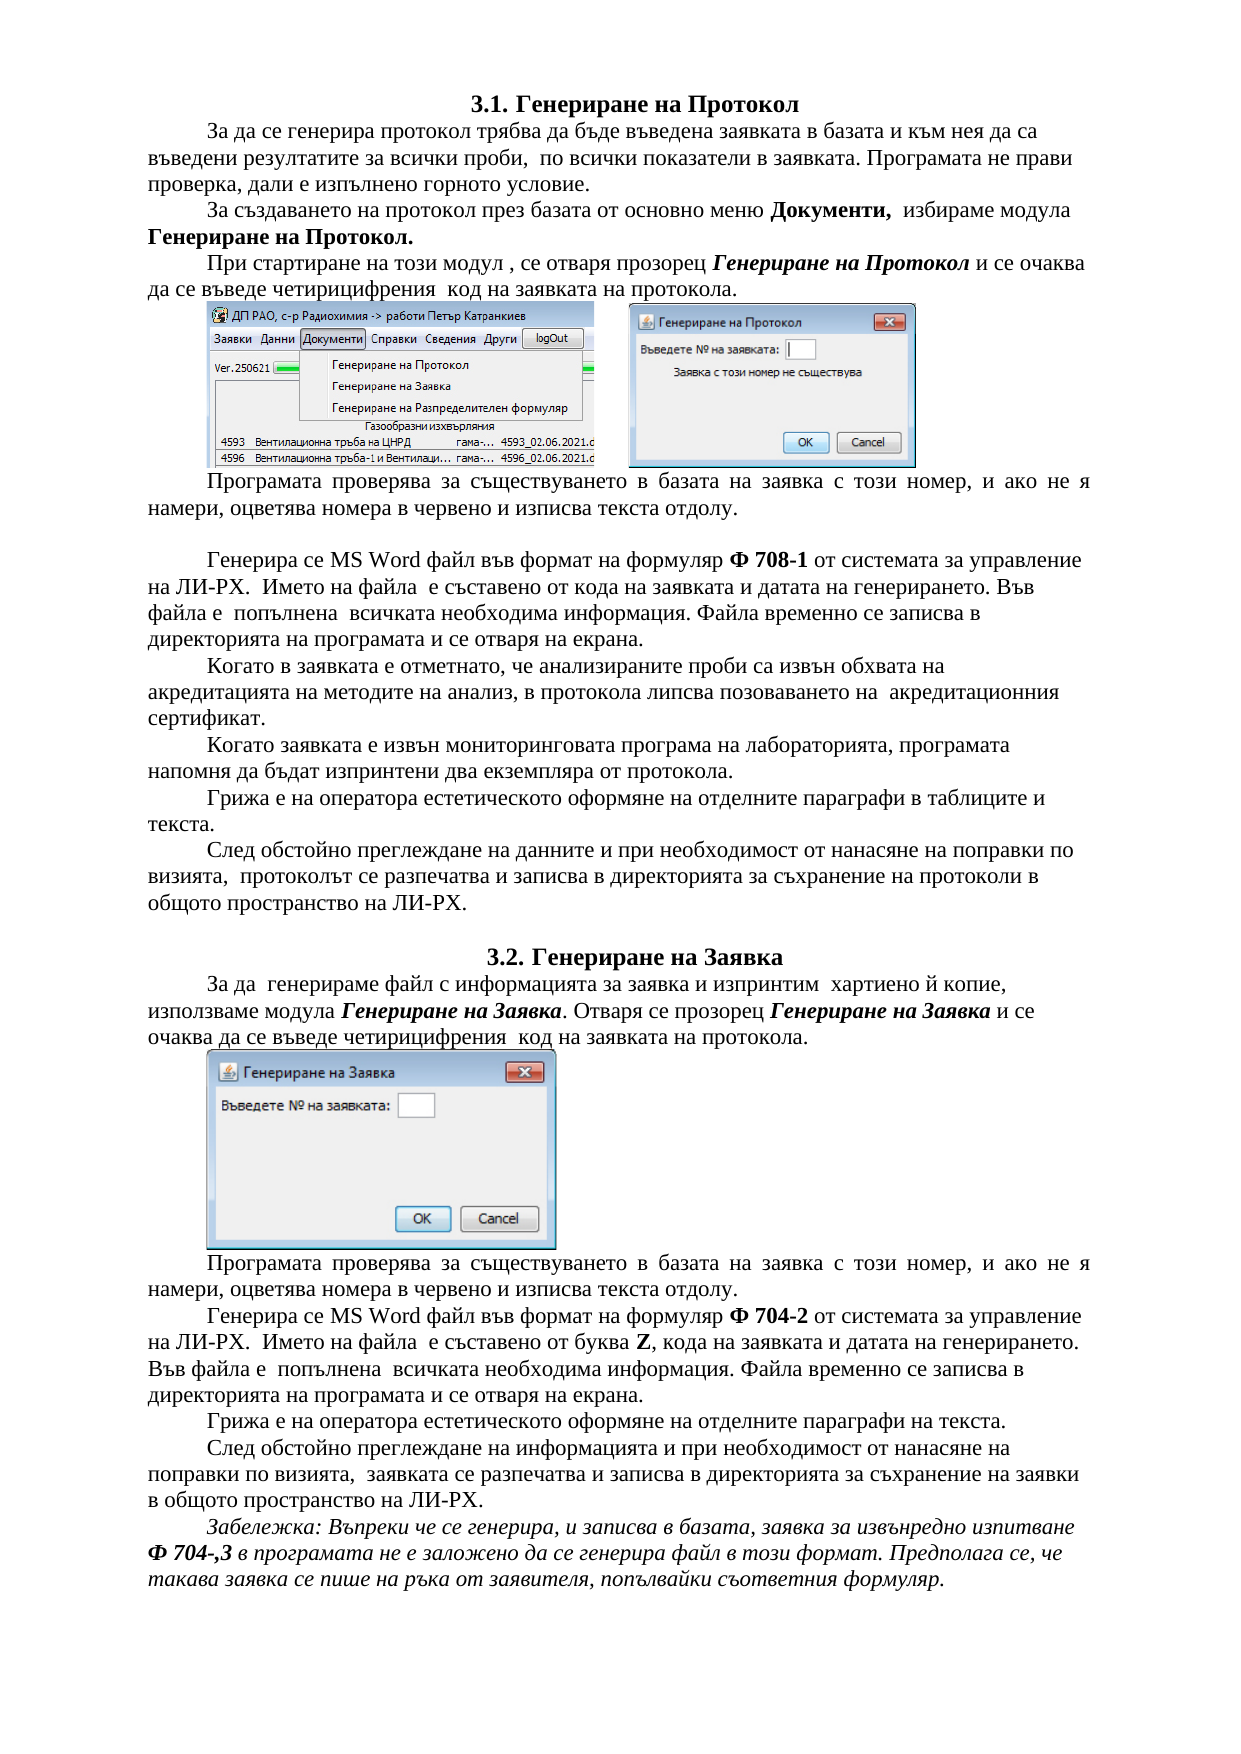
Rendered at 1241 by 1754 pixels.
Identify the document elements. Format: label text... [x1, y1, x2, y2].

text Грижа е на оператора естетическото оформяне на отделните параграфи в таблиците и текста. [148, 783, 1093, 836]
list Генериране на Заявка [177, 942, 1093, 970]
text Забележка: Въпреки че се генерира, и записва в базата, заявка за извънредно изпитване Ф 704-,3 в програмата не е заложено да се генерира файл в този формат. Предполага се, че такава заявка се пише на ръка от заявителя, попълвайки съответния формуляр. [148, 1513, 1093, 1592]
picture [206, 301, 595, 468]
text За да генерираме файл с информацията за заявка и изпринтим хартиено й копие, използваме модула Генериране на Заявка. Отваря се прозорец Генериране на Заявка и се очаква да се въведе четирицифрения код на заявката на протокола. [148, 970, 1093, 1049]
picture [206, 1049, 557, 1250]
text Грижа е на оператора естетическото оформяне на отделните параграфи на текста. [148, 1407, 1093, 1434]
picture [628, 303, 916, 468]
text При стартиране на този модул , се отваря прозорец Генериране на Протокол и се очаква да се въведе четирицифрения код на заявката на протокола. [148, 249, 1093, 302]
list Генериране на Протокол [177, 89, 1093, 117]
text Когато в заявката е отметнато, че анализираните проби са извън обхвата на акредитацията на методите на анализ, в протокола липсва позоваването на акредитационния сертификат. [148, 652, 1093, 731]
text След обстойно преглеждане на информацията и при необходимост от нанасяне на поправки по визията, заявката се разпечатва и записва в директорията за съхранение на заявки в общото пространство на ЛИ-РХ. [148, 1434, 1093, 1513]
text Генерира се MS Word файл във формат на формуляр Ф 704-2 от системата за управление на ЛИ-РХ. Името на файла е съставено от буква Z, кода на заявката и датата на генерирането. Във файла е попълнена всичката необходима информация. Файла временно се записва в директорията на програмата и се отваря на екрана. [148, 1302, 1093, 1407]
text Когато заявката е извън мониторинговата програма на лабораторията, програмата напомня да бъдат изпринтени два екземпляра от протокола. [148, 731, 1093, 783]
text Генерира се MS Word файл във формат на формуляр Ф 708-1 от системата за управление на ЛИ-РХ. Името на файла е съставено от кода на заявката и датата на генерирането. Във файла е попълнена всичката необходима информация. Файла временно се записва в директорията на програмата и се отваря на екрана. [148, 546, 1093, 652]
text Програмата проверява за съществуването в базата на заявка с този номер, и ако не я намери, оцветява номера в червено и изписва текста отдолу. [148, 1249, 1093, 1302]
text За да се генерира протокол трябва да бъде въведена заявката в базата и към нея да са въведени резултатите за всички проби, по всички показатели в заявката. Програмата не прави проверка, дали е изпълнено горното условие. [148, 117, 1093, 196]
text За създаването на протокол през базата от основно меню Документи, избираме модула Генериране на Протокол. [148, 196, 1093, 249]
text След обстойно преглеждане на данните и при необходимост от нанасяне на поправки по визията, протоколът се разпечатва и записва в директорията за съхранение на протоколи в общото пространство на ЛИ-РХ. [148, 836, 1093, 915]
text Програмата проверява за съществуването в базата на заявка с този номер, и ако не я намери, оцветява номера в червено и изписва текста отдолу. [148, 467, 1093, 520]
